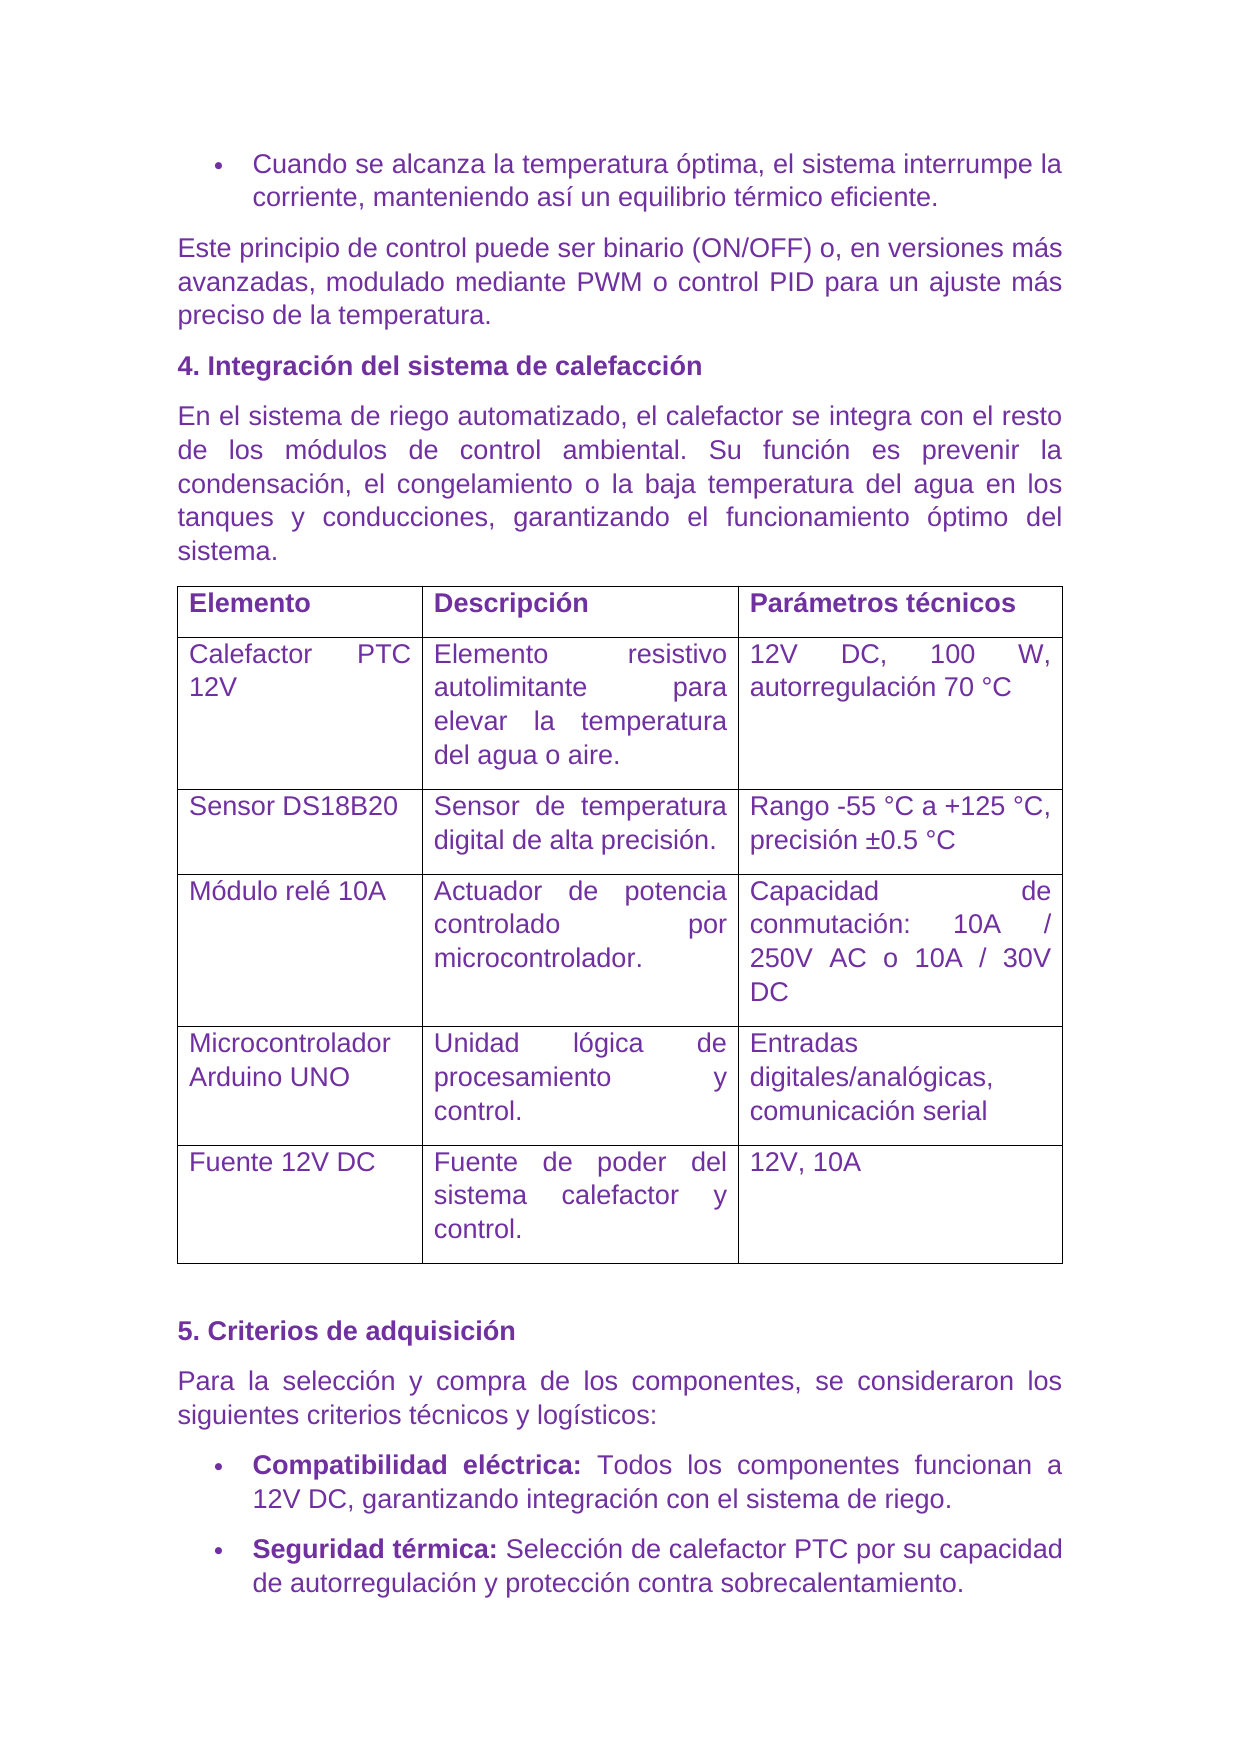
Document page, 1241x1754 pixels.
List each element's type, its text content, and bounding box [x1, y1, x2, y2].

table_header Elemento [178, 839, 422, 889]
table_cell Rango -55 °C a +125 °C, precisión ±0.5 °C [739, 1043, 1062, 1126]
text El sensor de temperatura monitorea el entorno y envía la lectura al microcontrolador. Este compara la lectura con un umbral predefinido (por ejemplo, 20 °C). [177, 198, 1063, 297]
list Cuando se alcanza la temperatura óptima, el sistema interrumpe la corriente, manteniendo así un equilibrio térmico eficiente. [215, 400, 1063, 465]
table_cell Fuente de poder del sistema calefactor y control. [423, 1398, 738, 1516]
table_cell Calefactor PTC 12V [178, 890, 422, 1041]
table_cell Fuente 12V DC [178, 1398, 422, 1516]
list Si la temperatura es inferior al valor establecido, el microcontrolador activa el calefactor mediante el módulo relé. [215, 316, 1063, 381]
table_cell 12V DC, 100 W, autorregulación 70 °C [739, 890, 1062, 1041]
text Principio de control: [177, 148, 1063, 179]
text 5. Criterios de adquisición [177, 1567, 1063, 1598]
table_cell Capacidad de conmutación: 10A / 250V AC o 10A / 30V DC [739, 1127, 1062, 1278]
table_cell Microcontrolador Arduino UNO [178, 1280, 422, 1397]
table_cell Módulo relé 10A [178, 1127, 422, 1278]
table_cell Entradas digitales/analógicas, comunicación serial [739, 1280, 1062, 1397]
table_cell Sensor de temperatura digital de alta precisión. [423, 1043, 738, 1126]
text 4. Integración del sistema de calefacción [177, 602, 1063, 633]
table_cell 12V, 10A [739, 1398, 1062, 1516]
table_cell Actuador de potencia controlado por microcontrolador. [423, 1127, 738, 1278]
table_cell Sensor DS18B20 [178, 1043, 422, 1126]
text Este principio de control puede ser binario (ON/OFF) o, en versiones más avanzadas, modulado mediante PWM o control PID para un ajuste más preciso de la temperatura. [177, 484, 1063, 583]
table_header Descripción [423, 839, 738, 889]
table_header Parámetros técnicos [739, 839, 1062, 889]
table_cell Elemento resistivo autolimitante para elevar la temperatura del agua o aire. [423, 890, 738, 1041]
text En el sistema de riego automatizado, el calefactor se integra con el resto de los módulos de control ambiental. Su función es prevenir la condensación, el congelamiento o la baja temperatura del agua en los tanques y conducciones, garantizando el funcionamiento óptimo del sistema. [177, 653, 1063, 819]
table_cell Unidad lógica de procesamiento y control. [423, 1280, 738, 1397]
